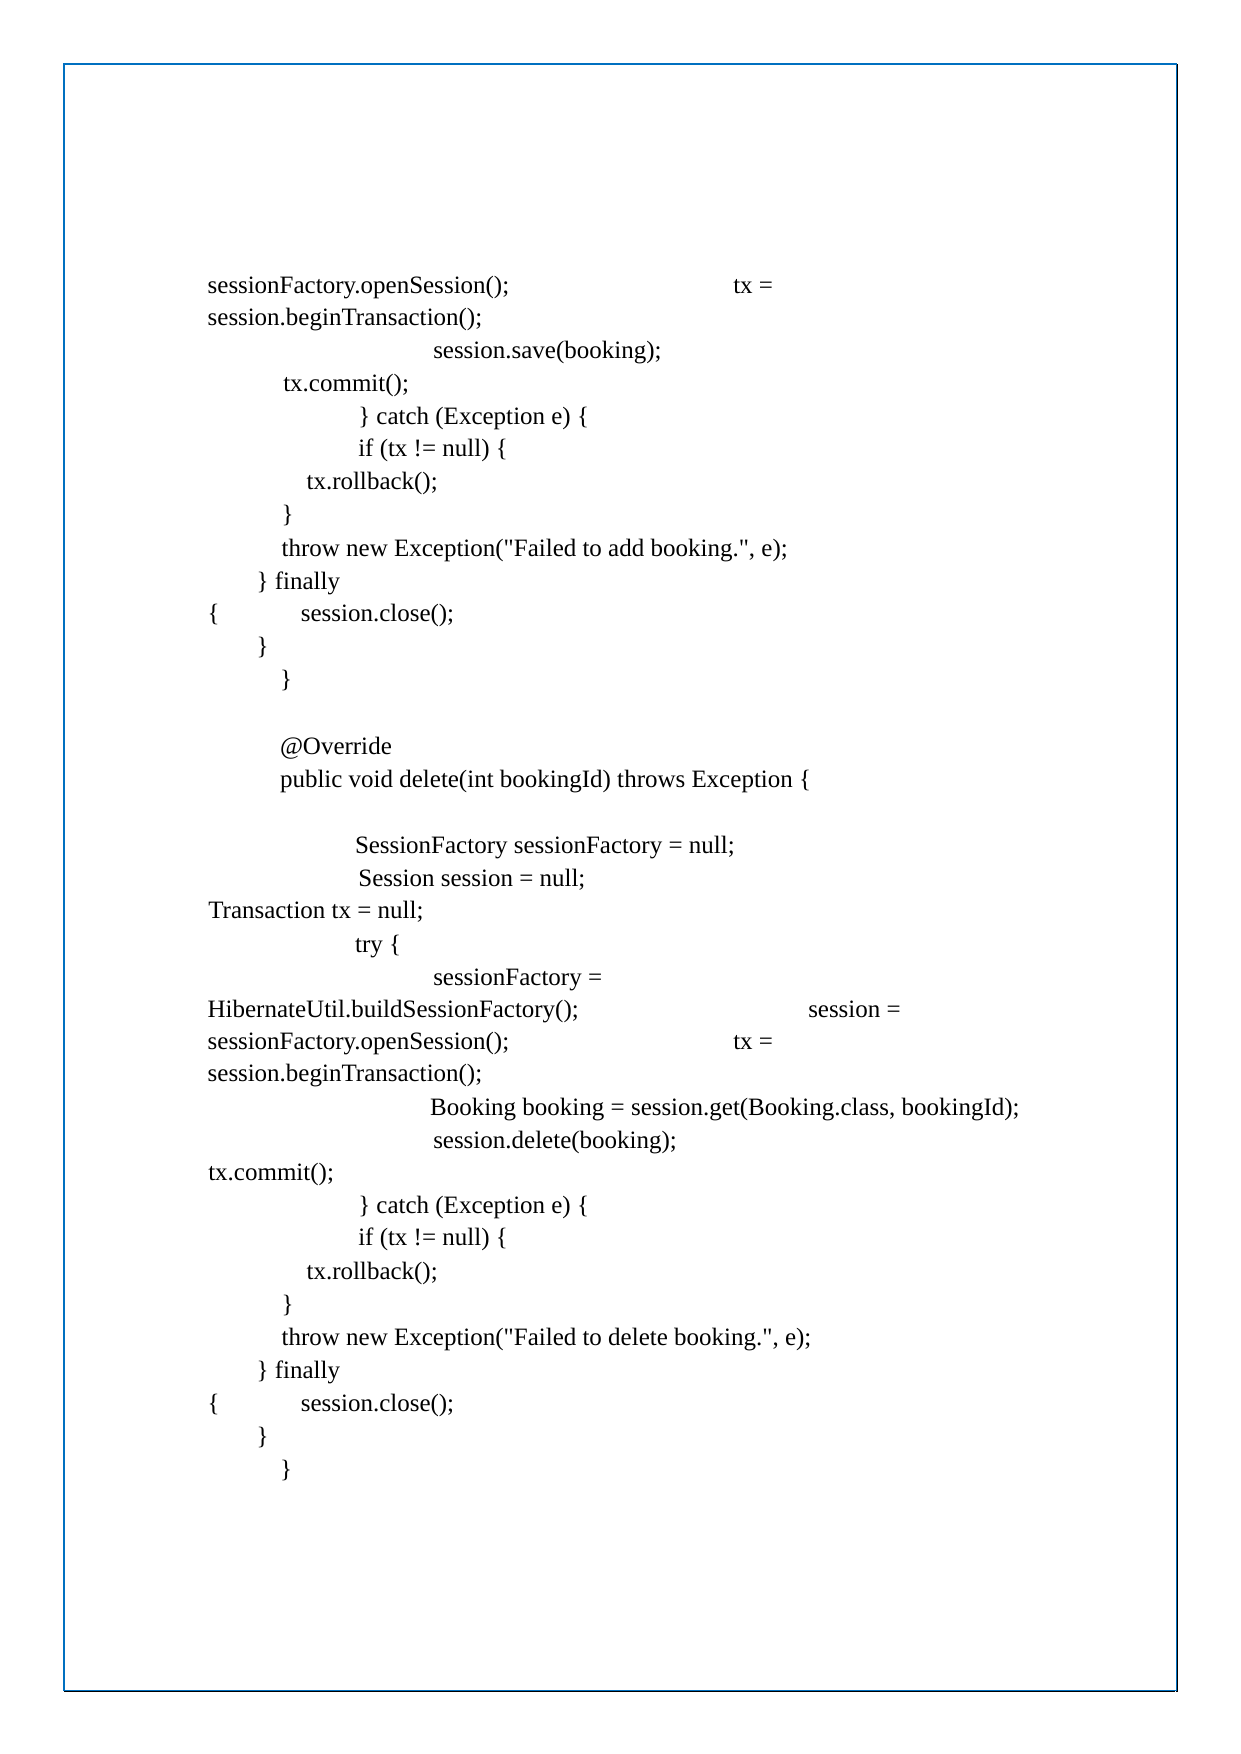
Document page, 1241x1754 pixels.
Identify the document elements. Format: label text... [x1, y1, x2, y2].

text } [133, 664, 1108, 693]
text } catch (Exception e) { if (tx != null) { [206, 401, 610, 462]
text } [206, 1289, 1106, 1318]
text } finally { session.close(); [206, 1355, 519, 1416]
text } catch (Exception e) { if (tx != null) { [206, 1190, 604, 1251]
text throw new Exception("Failed to delete booking.", e); [206, 1322, 1106, 1351]
text } [133, 1454, 1108, 1483]
text @Override [133, 731, 1108, 759]
text try { [133, 929, 1108, 957]
text Booking booking = session.get(Booking.class, bookingId); [133, 1092, 1108, 1120]
text tx.rollback(); [206, 466, 1106, 495]
text Session session = null; Transaction tx = null; [206, 863, 709, 924]
text session.delete(booking); tx.commit(); [206, 1125, 809, 1186]
text } finally { session.close(); [206, 566, 519, 627]
text } [206, 499, 1106, 528]
text throw new Exception("Failed to add booking.", e); [206, 533, 1106, 561]
text sessionFactory = HibernateUtil.buildSessionFactory(); session = sessionFactory.openSession(); tx = session.beginTransaction(); [206, 962, 979, 1087]
text SessionFactory sessionFactory = null; [133, 830, 1108, 859]
text session.save(booking); tx.commit(); [206, 335, 793, 396]
text } [206, 1421, 1106, 1449]
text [206, 270, 979, 331]
text public void delete(int bookingId) throws Exception { [133, 764, 1108, 793]
text tx.rollback(); [206, 1256, 1106, 1284]
text } [206, 631, 1106, 660]
